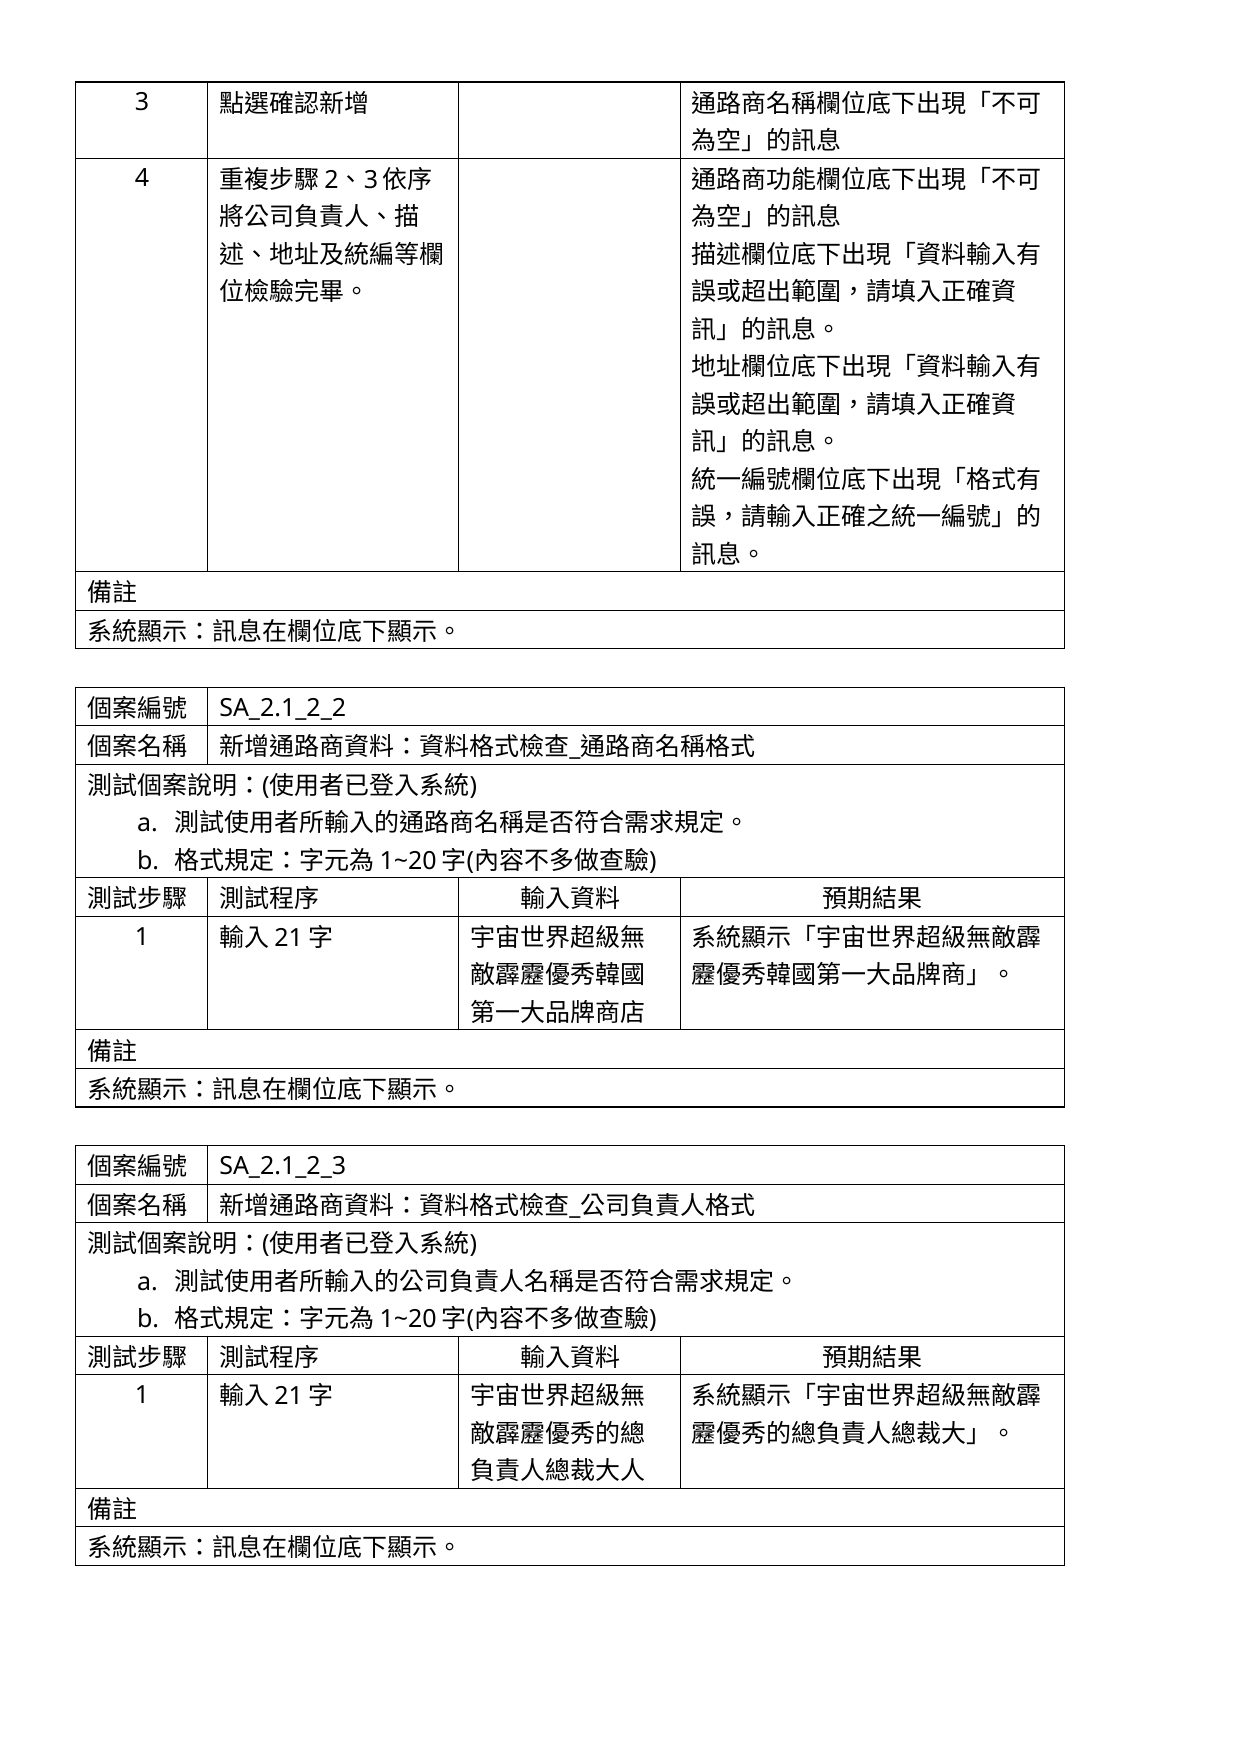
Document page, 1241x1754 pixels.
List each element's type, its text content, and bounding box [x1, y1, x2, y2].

table_cell 輸入資料 [459, 878, 680, 916]
table_cell 通路商功能欄位底下出現「不可為空」的訊息 描述欄位底下出現「資料輸入有誤或超出範圍，請填入正確資訊」的訊息。 地址欄位底下出現「資料輸入有誤或超出範圍，請填入正確資訊」的訊息。 統一編號欄位底下出現「格式有誤，請輸入正確之統一編號」的訊息。 [681, 159, 1064, 571]
table_cell 輸入21字 [208, 917, 458, 1029]
table_cell 輸入21字 [208, 1375, 458, 1488]
table_cell 備註 [76, 572, 1064, 609]
table_header SA_2.1_2_3 [208, 1146, 1064, 1183]
table_cell [459, 83, 680, 157]
table_cell 預期結果 [681, 1337, 1064, 1374]
table_cell 備註 [76, 1030, 1064, 1068]
table_cell 測試步驟 [76, 1337, 207, 1374]
table_cell 個案名稱 [76, 1185, 207, 1222]
table_cell 測試步驟 [76, 878, 207, 916]
table_cell 系統顯示：訊息在欄位底下顯示。 [76, 1527, 1064, 1565]
table_cell 宇宙世界超級無敵霹靂優秀的總負責人總裁大人 [459, 1375, 680, 1488]
table_cell 個案名稱 [76, 726, 207, 764]
table_header 個案編號 [76, 688, 207, 725]
table_cell 系統顯示：訊息在欄位底下顯示。 [76, 611, 1064, 648]
table_cell 測試程序 [208, 878, 458, 916]
table_header SA_2.1_2_2 [208, 688, 1064, 725]
table_header 個案編號 [76, 1146, 207, 1183]
table_cell 3 [76, 83, 207, 157]
table_cell [459, 159, 680, 571]
table_cell 系統顯示：訊息在欄位底下顯示。 [76, 1069, 1064, 1106]
table_cell 測試個案說明：(使用者已登入系統) 測試使用者所輸入的公司負責人名稱是否符合需求規定。 格式規定：字元為1~20字(內容不多做查驗) [76, 1223, 1064, 1336]
table_cell 預期結果 [681, 878, 1064, 916]
table_cell 測試個案說明：(使用者已登入系統) 測試使用者所輸入的通路商名稱是否符合需求規定。 格式規定：字元為1~20字(內容不多做查驗) [76, 765, 1064, 877]
table_cell 1 [76, 1375, 207, 1488]
table_cell 測試程序 [208, 1337, 458, 1374]
table_cell 通路商名稱欄位底下出現「不可為空」的訊息 [681, 83, 1064, 157]
table_cell 1 [76, 917, 207, 1029]
table_cell 新增通路商資料：資料格式檢查_公司負責人格式 [208, 1185, 1064, 1222]
table_cell 備註 [76, 1489, 1064, 1526]
table_cell 4 [76, 159, 207, 571]
table_cell 點選確認新增 [208, 83, 458, 157]
table_cell 宇宙世界超級無敵霹靂優秀韓國第一大品牌商店 [459, 917, 680, 1029]
table_cell 新增通路商資料：資料格式檢查_通路商名稱格式 [208, 726, 1064, 764]
table_cell 系統顯示「宇宙世界超級無敵霹靂優秀韓國第一大品牌商」。 [681, 917, 1064, 1029]
table_cell 系統顯示「宇宙世界超級無敵霹靂優秀的總負責人總裁大」。 [681, 1375, 1064, 1488]
table_cell 輸入資料 [459, 1337, 680, 1374]
table_cell 重複步驟2、3依序將公司負責人、描述、地址及統編等欄位檢驗完畢。 [208, 159, 458, 571]
